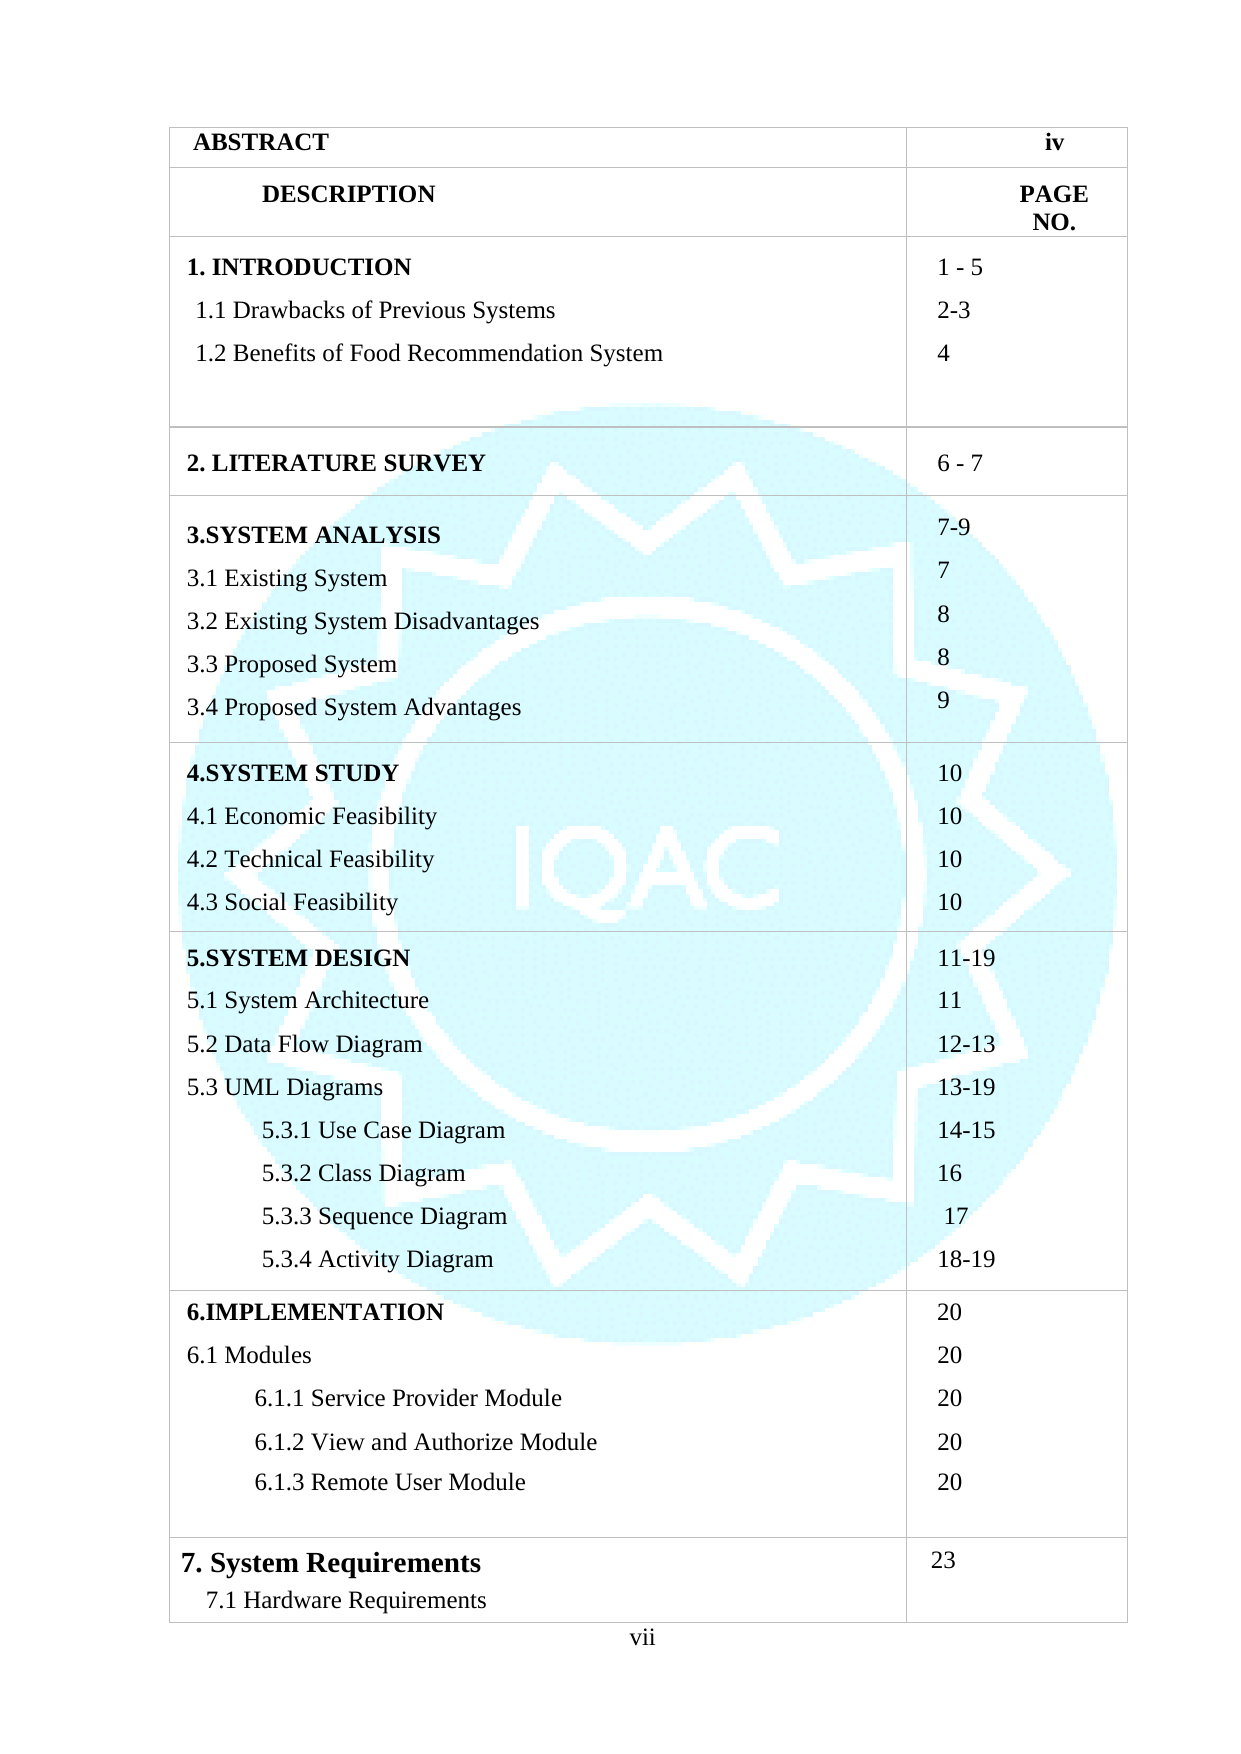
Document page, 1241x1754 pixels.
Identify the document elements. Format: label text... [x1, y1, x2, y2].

table_cell 20 20 20 20 20 [907, 1291, 1127, 1537]
table_cell 3.SYSTEM ANALYSIS Existing System Existing System Disadvantages Proposed System Proposed System Advantages [170, 496, 906, 742]
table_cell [170, 1538, 906, 1622]
table_cell 1. INTRODUCTION Drawbacks of Previous Systems Benefits of Food Recommendation System [170, 237, 906, 426]
table_cell 23 23 23 [907, 1538, 1127, 1622]
table_cell 11-19 11 12-13 13-19 14-15 16 17 18-19 [907, 932, 1127, 1289]
table_cell DESCRIPTION [170, 168, 906, 236]
table_cell PAGE NO. [907, 168, 1127, 236]
table_cell 4.SYSTEM STUDY Economic Feasibility Technical Feasibility Social Feasibility [170, 743, 906, 931]
table_header ABSTRACT [170, 128, 906, 167]
table_cell 10 10 10 10 [907, 743, 1127, 931]
table_cell 6 - 7 [907, 428, 1127, 495]
table_cell 6.IMPLEMENTATION Modules Service Provider Module View and Authorize Module Remote User Module [170, 1291, 906, 1537]
table_cell 1 - 5 2-3 4 [907, 237, 1127, 426]
table_header iv [907, 128, 1127, 167]
table_cell 7-9 7 8 8 9 [907, 496, 1127, 742]
table_cell 2. LITERATURE SURVEY [170, 428, 906, 495]
table_cell 5.SYSTEM DESIGN System Architecture Data Flow Diagram UML Diagrams Use Case Diagram Class Diagram Sequence Diagram Activity Diagram [170, 932, 906, 1289]
